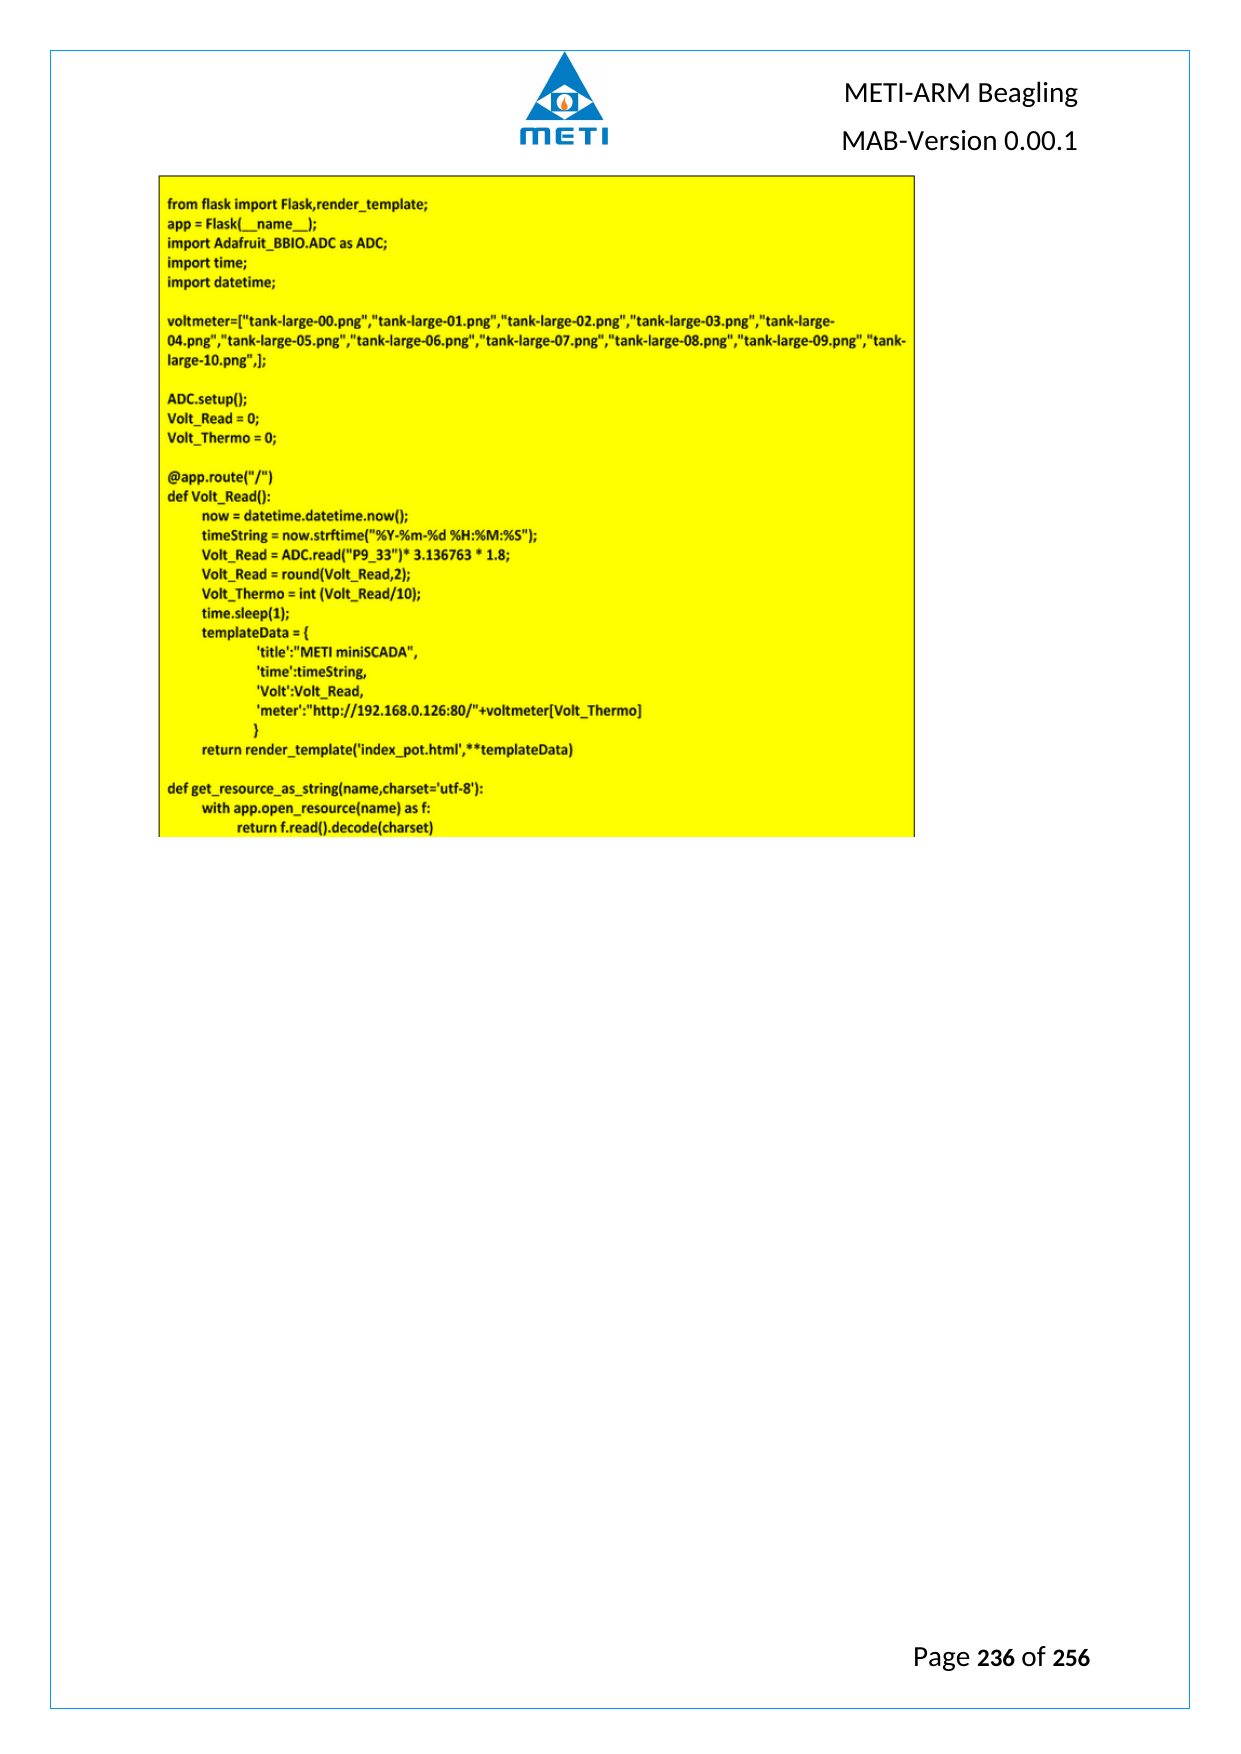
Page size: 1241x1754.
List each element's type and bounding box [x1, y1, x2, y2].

picture [519, 51, 609, 146]
picture [150, 170, 1091, 837]
